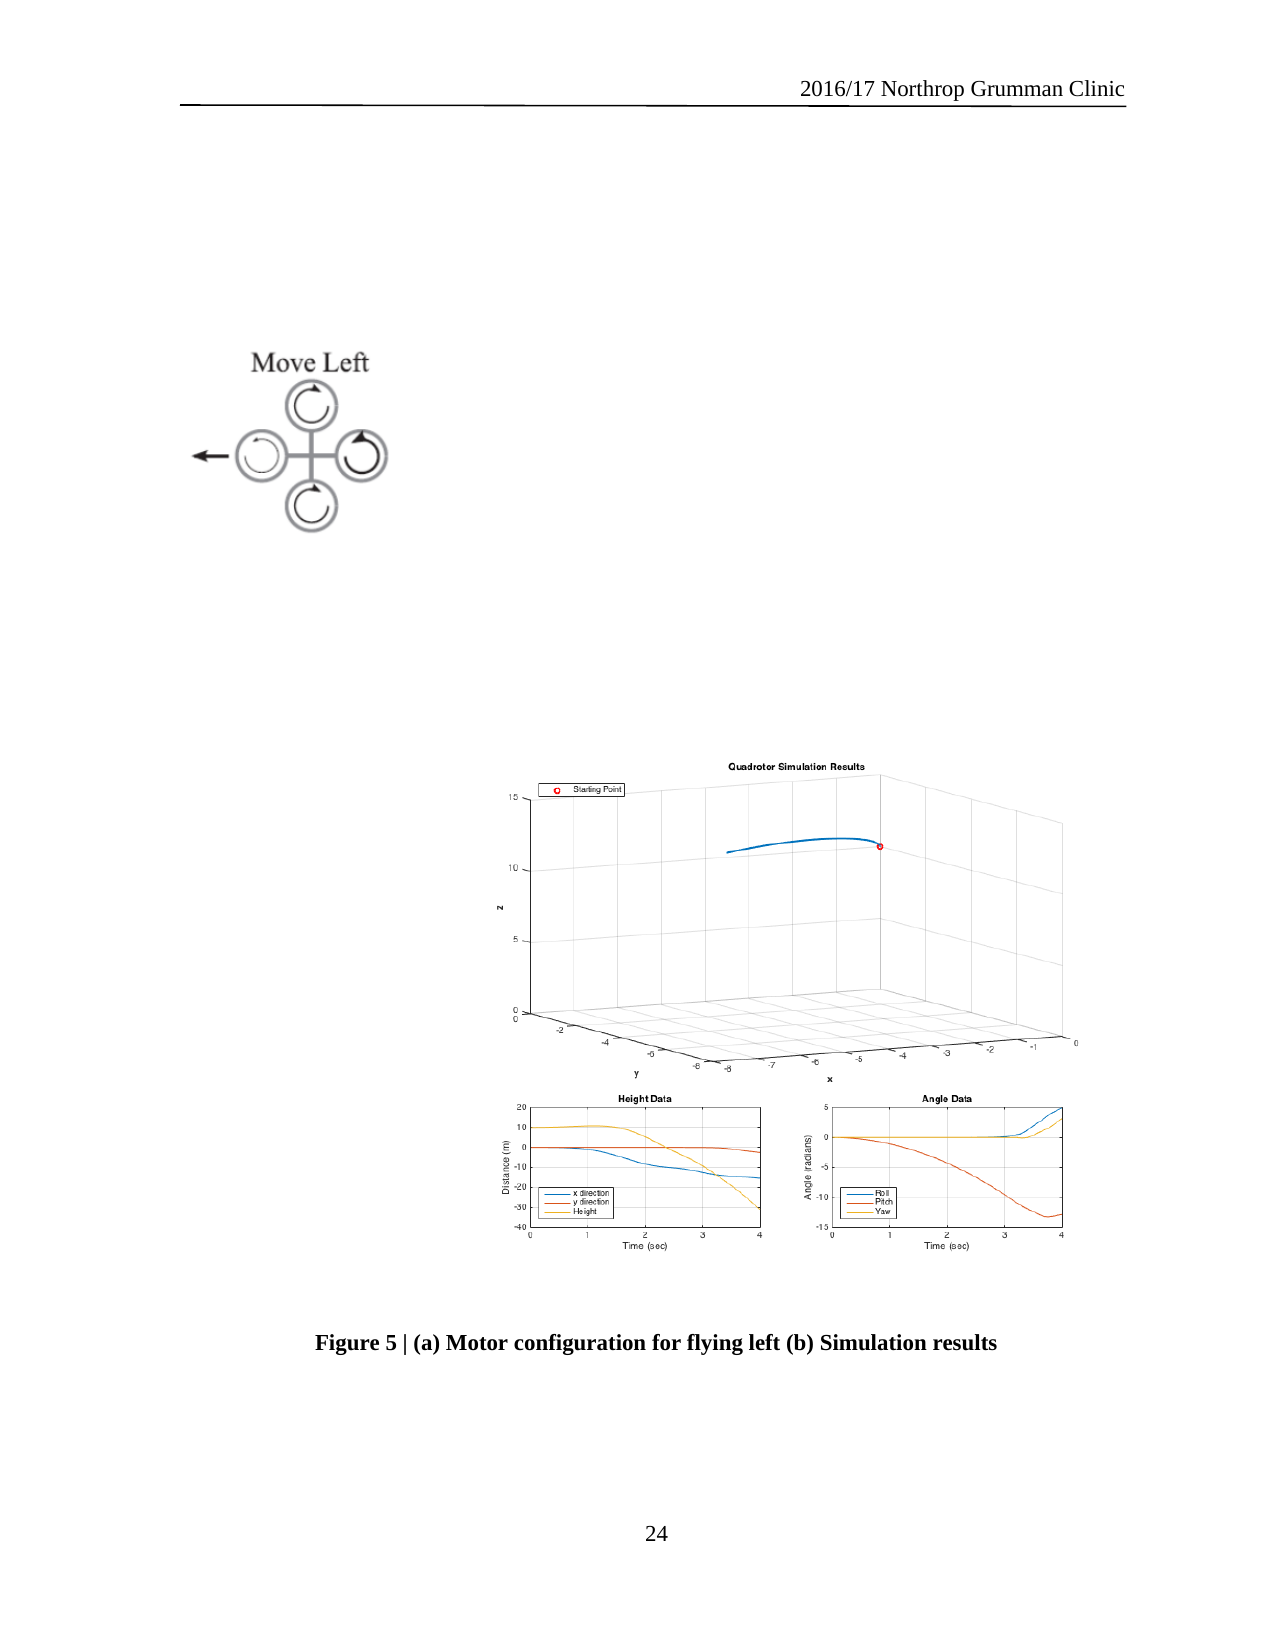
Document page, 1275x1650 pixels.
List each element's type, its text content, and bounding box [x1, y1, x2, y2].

text Figure 5 | (a) Motor configuration for flying left (b) Simulation results [187, 1329, 1125, 1355]
picture [441, 733, 1125, 1288]
picture [189, 335, 402, 550]
